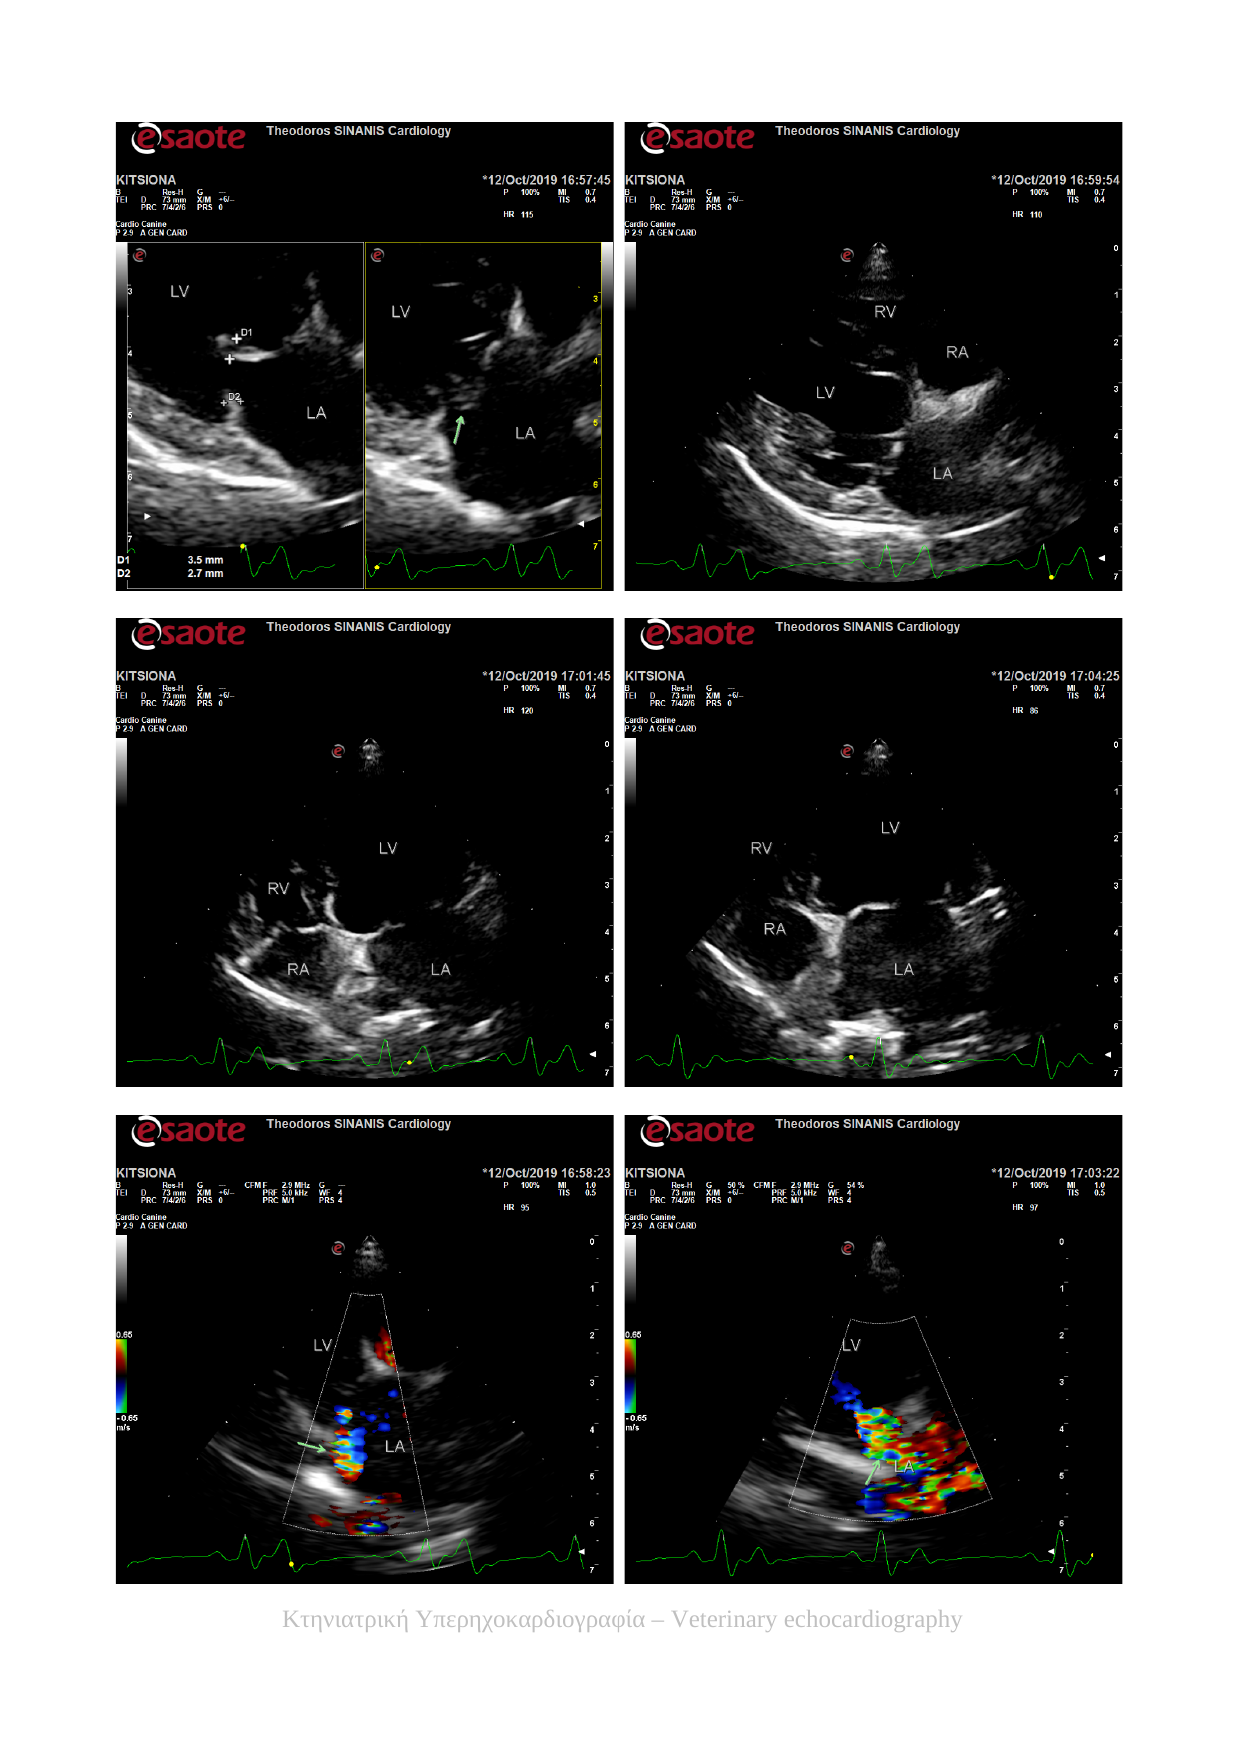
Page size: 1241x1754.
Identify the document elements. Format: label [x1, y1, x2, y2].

picture [115, 122, 614, 591]
picture [624, 122, 1123, 591]
picture [115, 1115, 614, 1584]
picture [115, 618, 614, 1087]
picture [624, 618, 1123, 1087]
picture [624, 1115, 1123, 1584]
